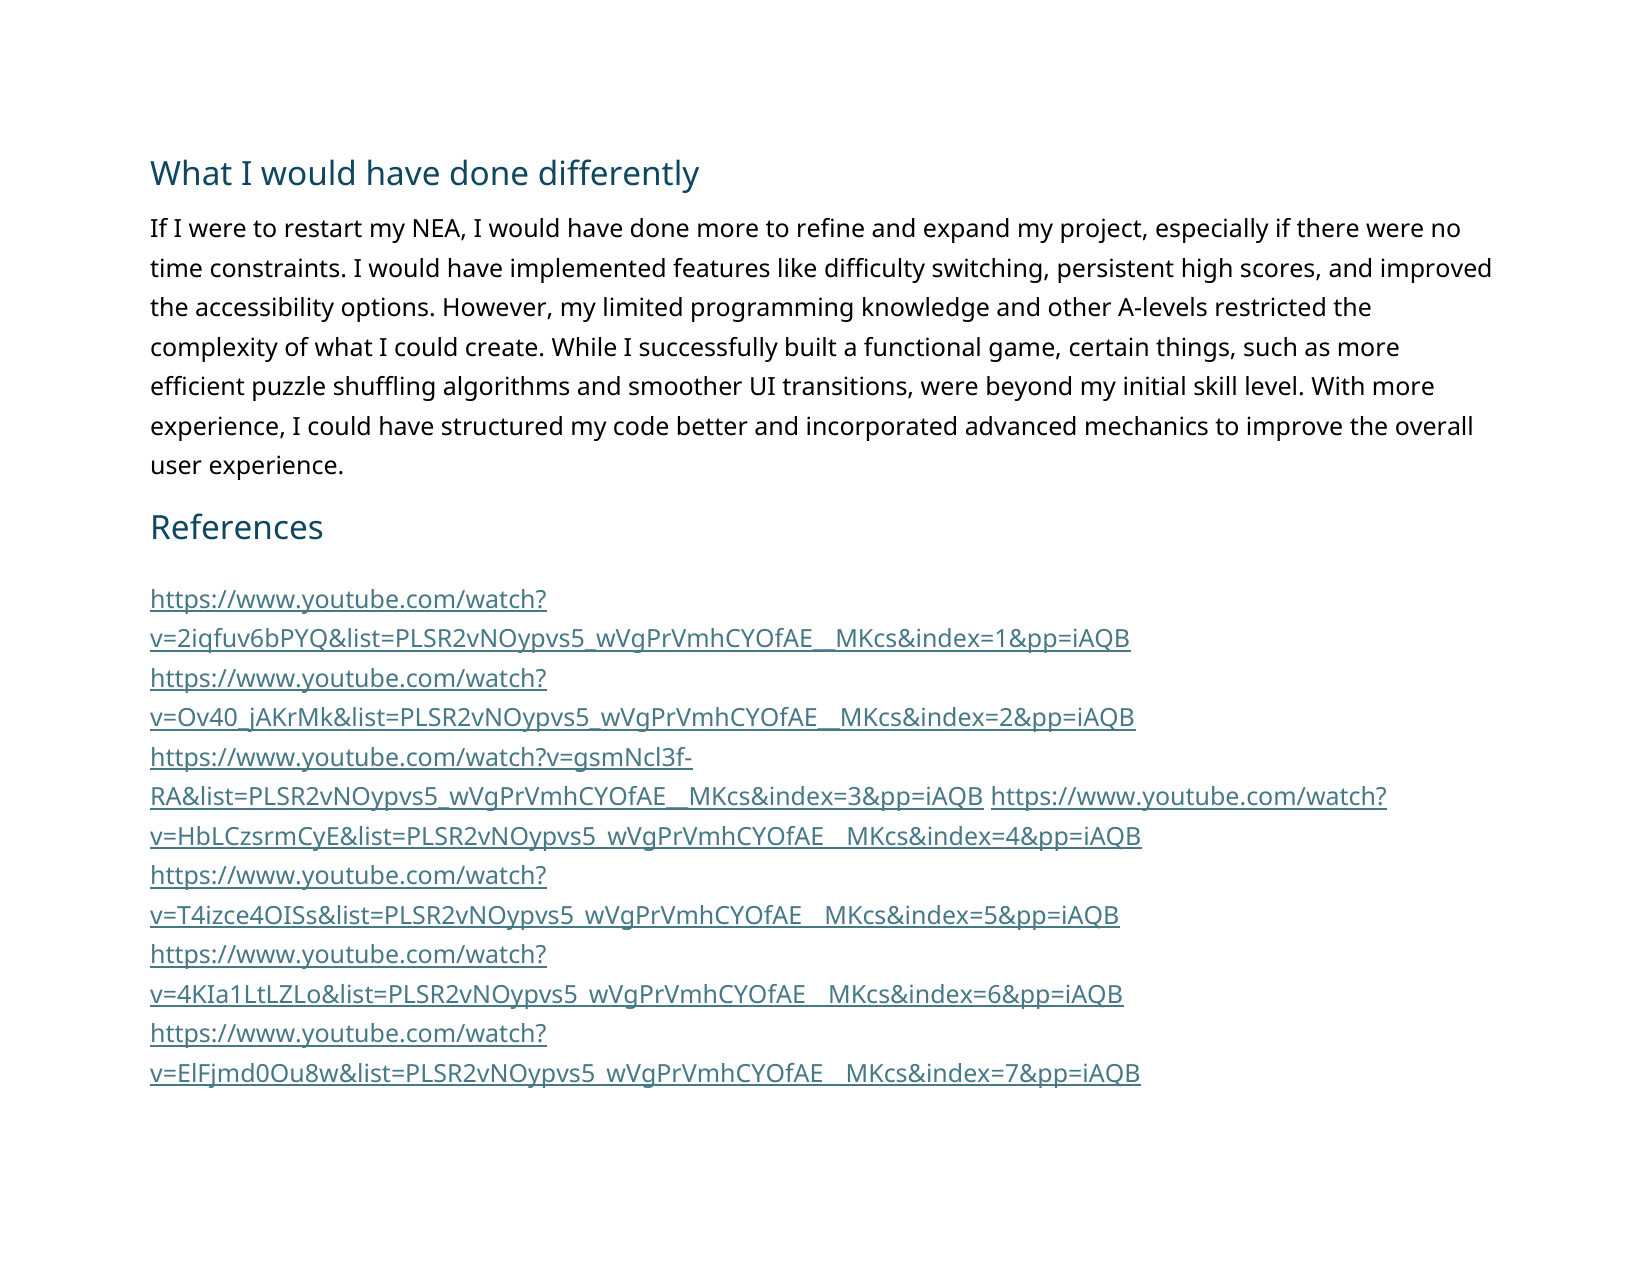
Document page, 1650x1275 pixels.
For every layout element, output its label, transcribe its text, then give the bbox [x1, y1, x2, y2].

text If I were to restart my NEA, I would have done more to refine and expand my project, especially if there were no time constraints. I would have implemented features like difficulty switching, persistent high scores, and improved the accessibility options. However, my limited programming knowledge and other A-levels restricted the complexity of what I could create. While I successfully built a functional game, certain things, such as more efficient puzzle shuffling algorithms and smoother UI transitions, were beyond my initial skill level. With more experience, I could have structured my code better and incorporated advanced mechanics to improve the overall user experience. [150, 211, 1500, 482]
subtitle References [150, 504, 1500, 549]
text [150, 582, 1500, 1089]
subtitle What I would have done differently [150, 150, 1500, 195]
